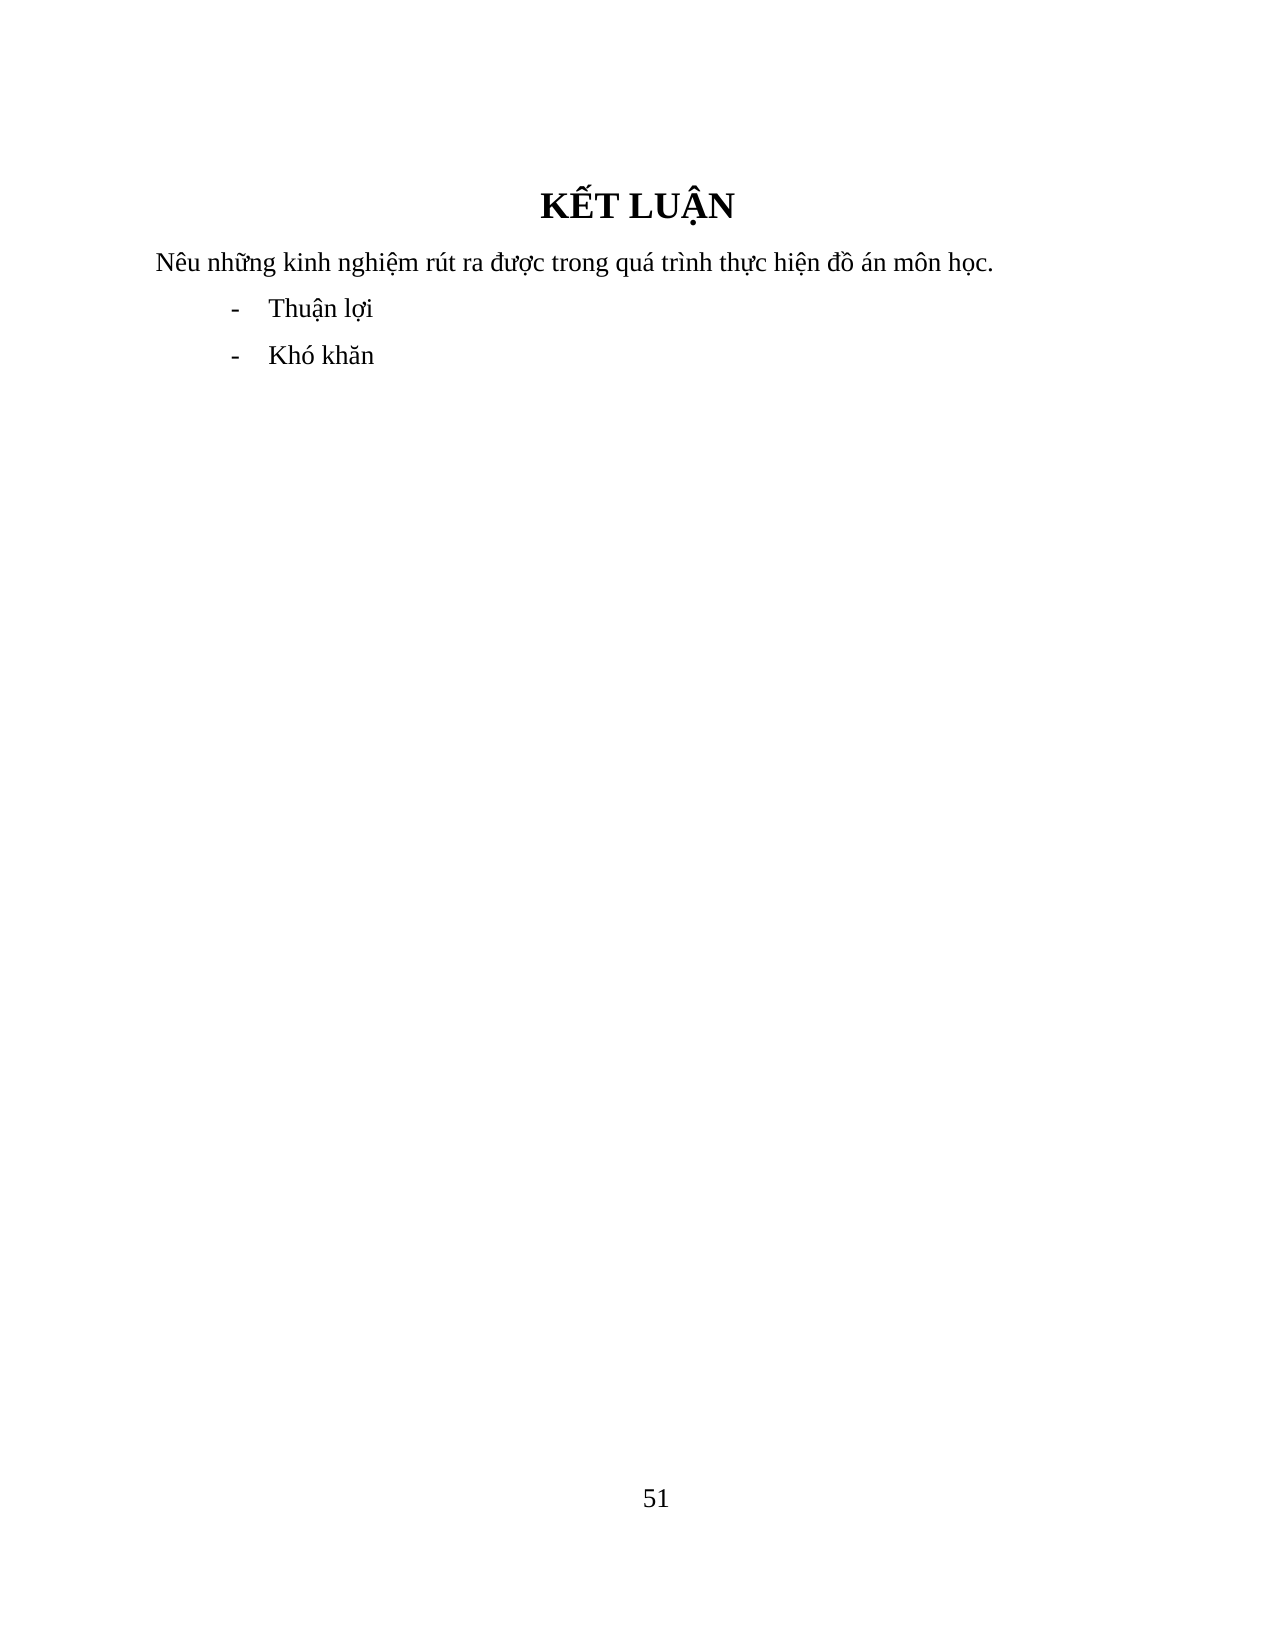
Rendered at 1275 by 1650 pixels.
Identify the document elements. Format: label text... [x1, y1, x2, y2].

list Khó khăn [231, 339, 1157, 370]
list Thuận lợi [231, 292, 1157, 323]
text Nêu những kinh nghiệm rút ra được trong quá trình thực hiện đồ án môn học. [118, 246, 1157, 277]
text KẾT LUẬN [118, 183, 1157, 227]
